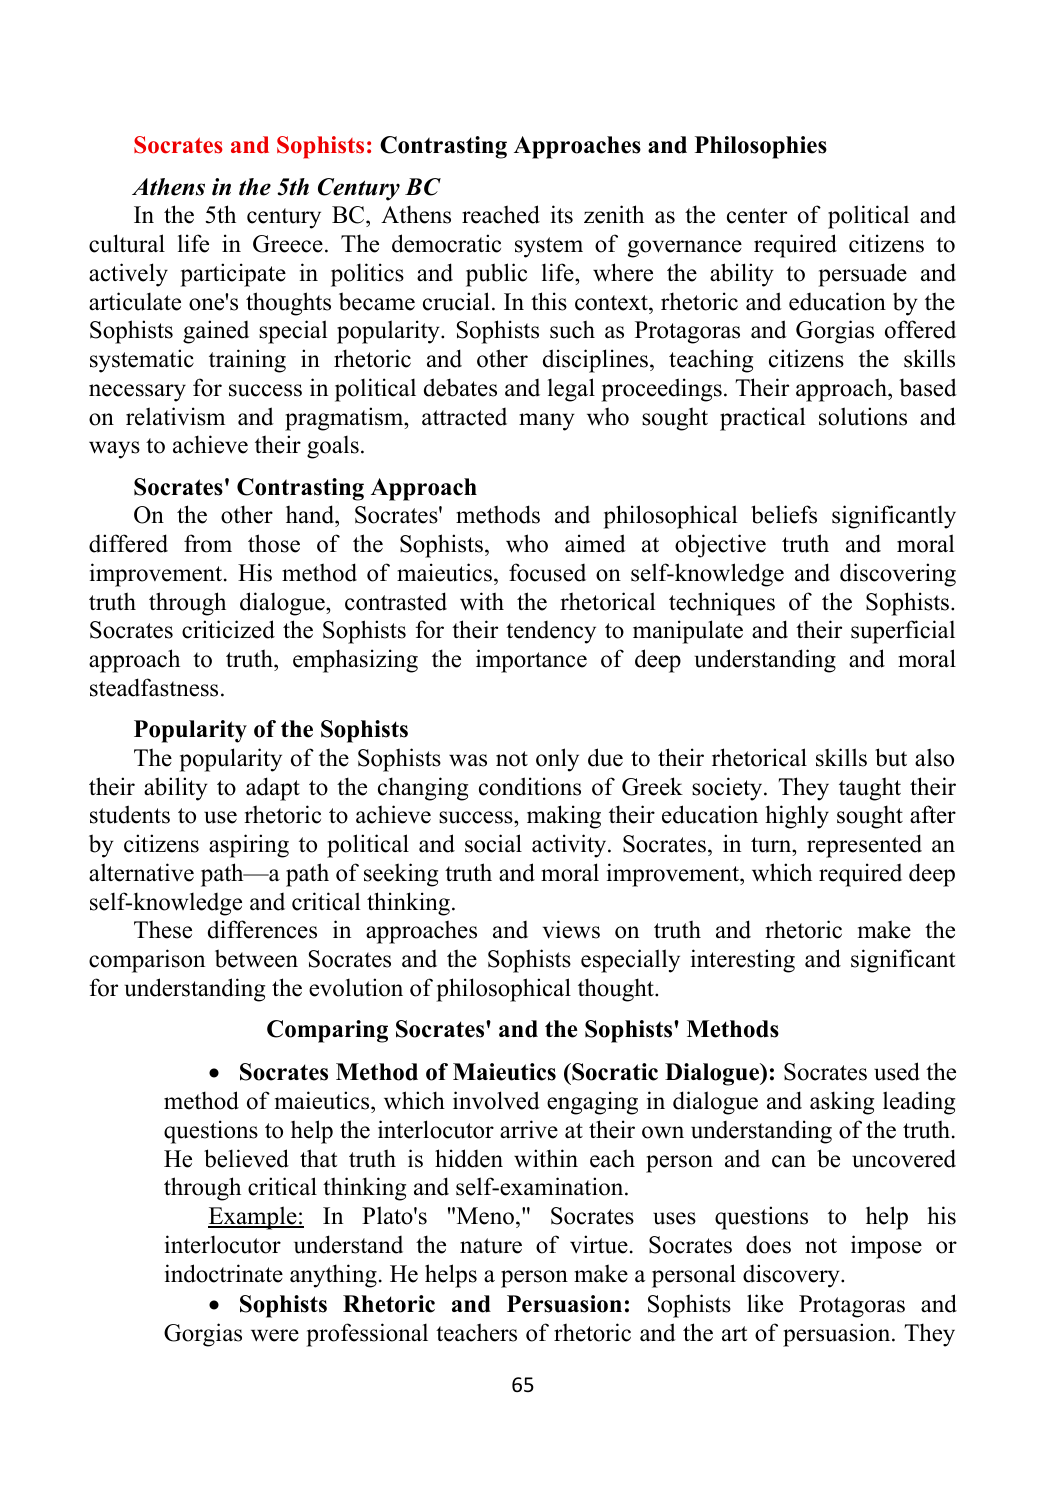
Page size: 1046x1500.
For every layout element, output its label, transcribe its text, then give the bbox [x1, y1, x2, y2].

list Socrates Method of Maieutics (Socratic Dialogue): Socrates used the method of maieutics, which involved engaging in dialogue and asking leading questions to help the interlocutor arrive at their own understanding of the truth. He believed that truth is hidden within each person and can be uncovered through critical thinking and self-examination. [164, 1056, 957, 1201]
text Athens in the 5th Century BC [89, 172, 957, 201]
text Comparing Socrates' and the Sophists' Methods [89, 1014, 957, 1043]
text These differences in approaches and views on truth and rhetoric make the comparison between Socrates and the Sophists especially interesting and significant for understanding the evolution of philosophical thought. [89, 916, 957, 1002]
text On the other hand, Socrates' methods and philosophical beliefs significantly differed from those of the Sophists, who aimed at objective truth and moral improvement. His method of maieutics, focused on self-knowledge and discovering truth through dialogue, contrasted with the rhetorical techniques of the Sophists. Socrates criticized the Sophists for their tendency to manipulate and their superficial approach to truth, emphasizing the importance of deep understanding and moral steadfastness. [89, 501, 957, 702]
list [164, 1287, 957, 1347]
text Socrates' Contrasting Approach [89, 472, 957, 501]
text Popularity of the Sophists [89, 714, 957, 743]
text In the 5th century BC, Athens reached its zenith as the center of political and cultural life in Greece. The democratic system of governance required citizens to actively participate in politics and public life, where the ability to persuade and articulate one's thoughts became crucial. In this context, rhetoric and education by the Sophists gained special popularity. Sophists such as Protagoras and Gorgias offered systematic training in rhetoric and other disciplines, teaching citizens the skills necessary for success in political debates and legal proceedings. Their approach, based on relativism and pragmatism, attracted many who sought practical solutions and ways to achieve their goals. [89, 201, 957, 459]
text The popularity of the Sophists was not only due to their rhetorical skills but also their ability to adapt to the changing conditions of Greek society. They taught their students to use rhetoric to achieve success, making their education highly sought after by citizens aspiring to political and social activity. Socrates, in turn, represented an alternative path—a path of seeking truth and moral improvement, which required deep self-knowledge and critical thinking. [89, 743, 957, 916]
text Socrates and Sophists: Contrasting Approaches and Philosophies [89, 131, 957, 159]
list Example: In Plato's "Meno," Socrates uses questions to help his interlocutor understand the nature of virtue. Socrates does not impose or indoctrinate anything. He helps a person make a personal discovery. [164, 1201, 957, 1287]
